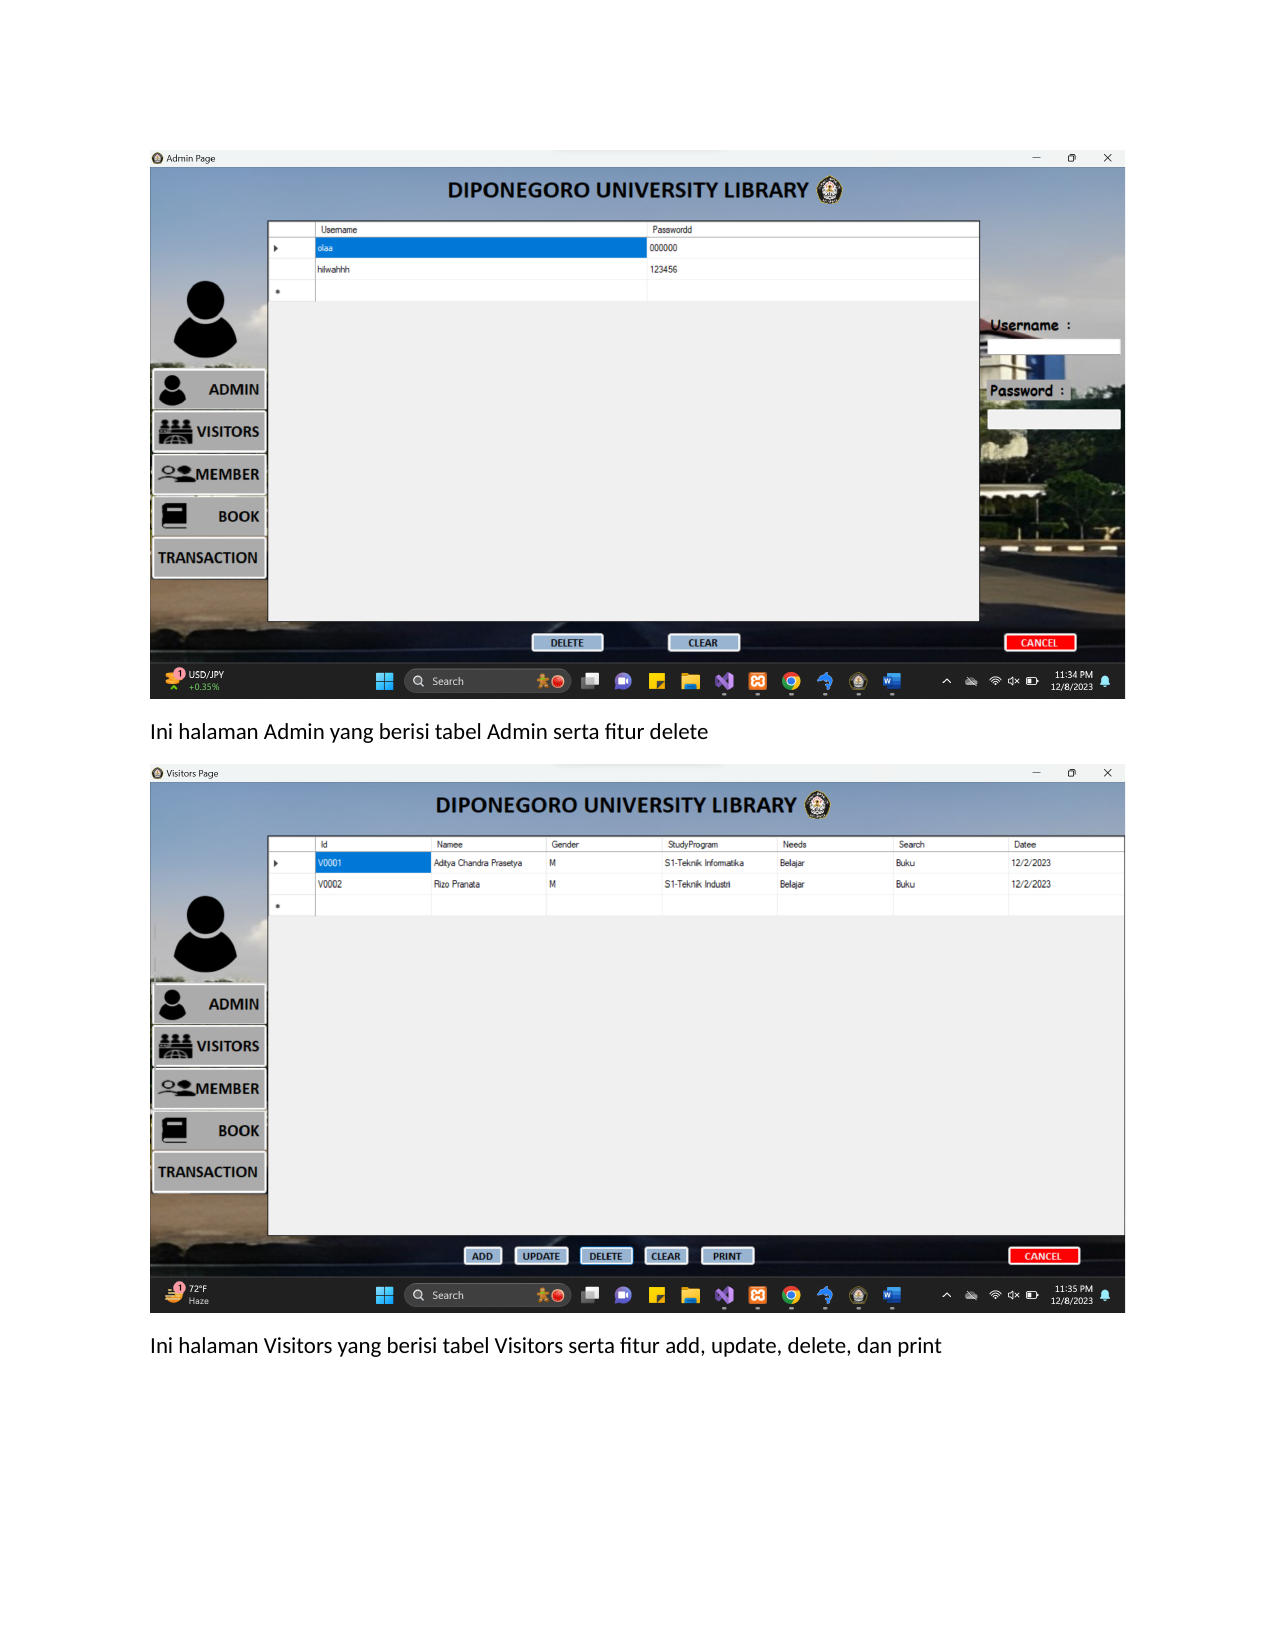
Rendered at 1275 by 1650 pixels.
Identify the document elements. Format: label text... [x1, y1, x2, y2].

text Ini halaman Admin yang berisi tabel Admin serta fitur delete [150, 717, 1125, 745]
text Ini halaman Visitors yang berisi tabel Visitors serta fitur add, update, delete, dan print [150, 1331, 1125, 1359]
picture [150, 150, 1125, 699]
picture [150, 764, 1125, 1313]
